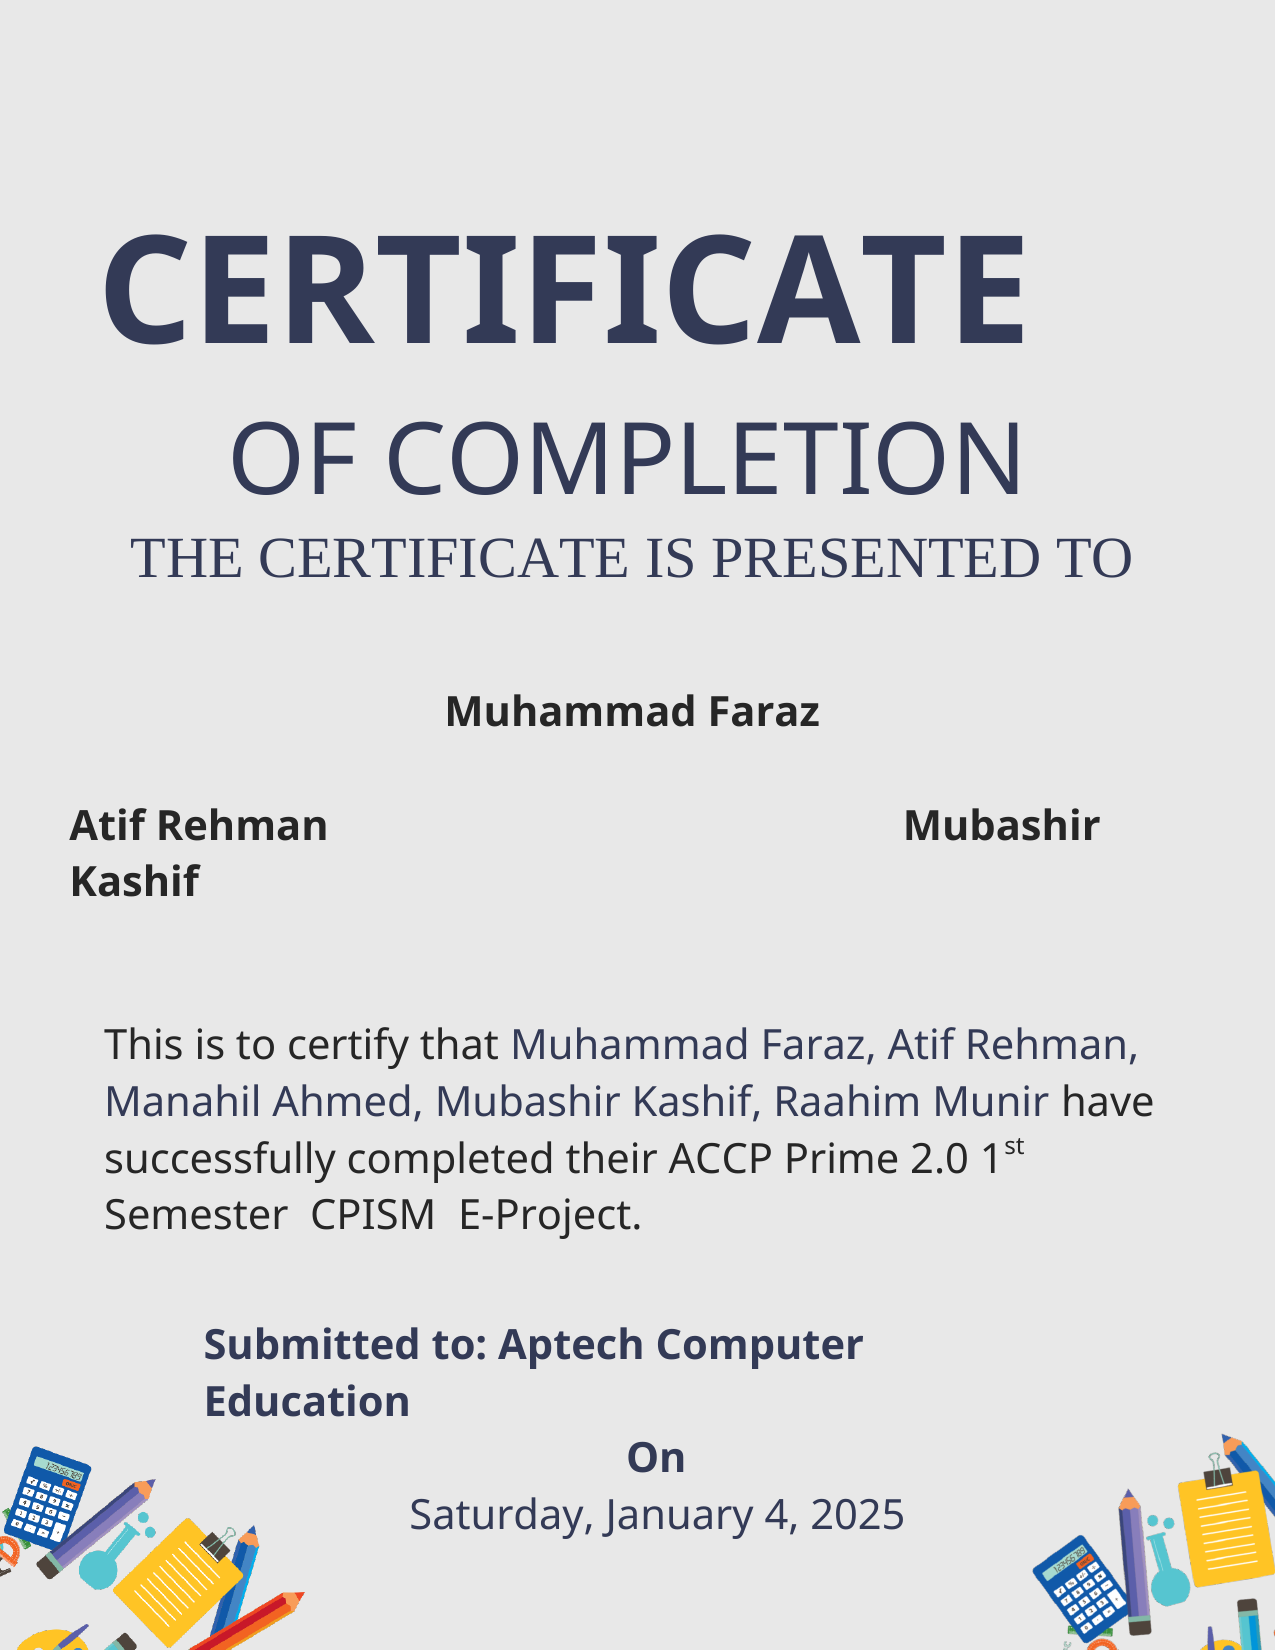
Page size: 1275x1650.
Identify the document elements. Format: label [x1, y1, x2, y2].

picture [968, 1324, 1275, 1650]
picture [0, 1438, 329, 1650]
